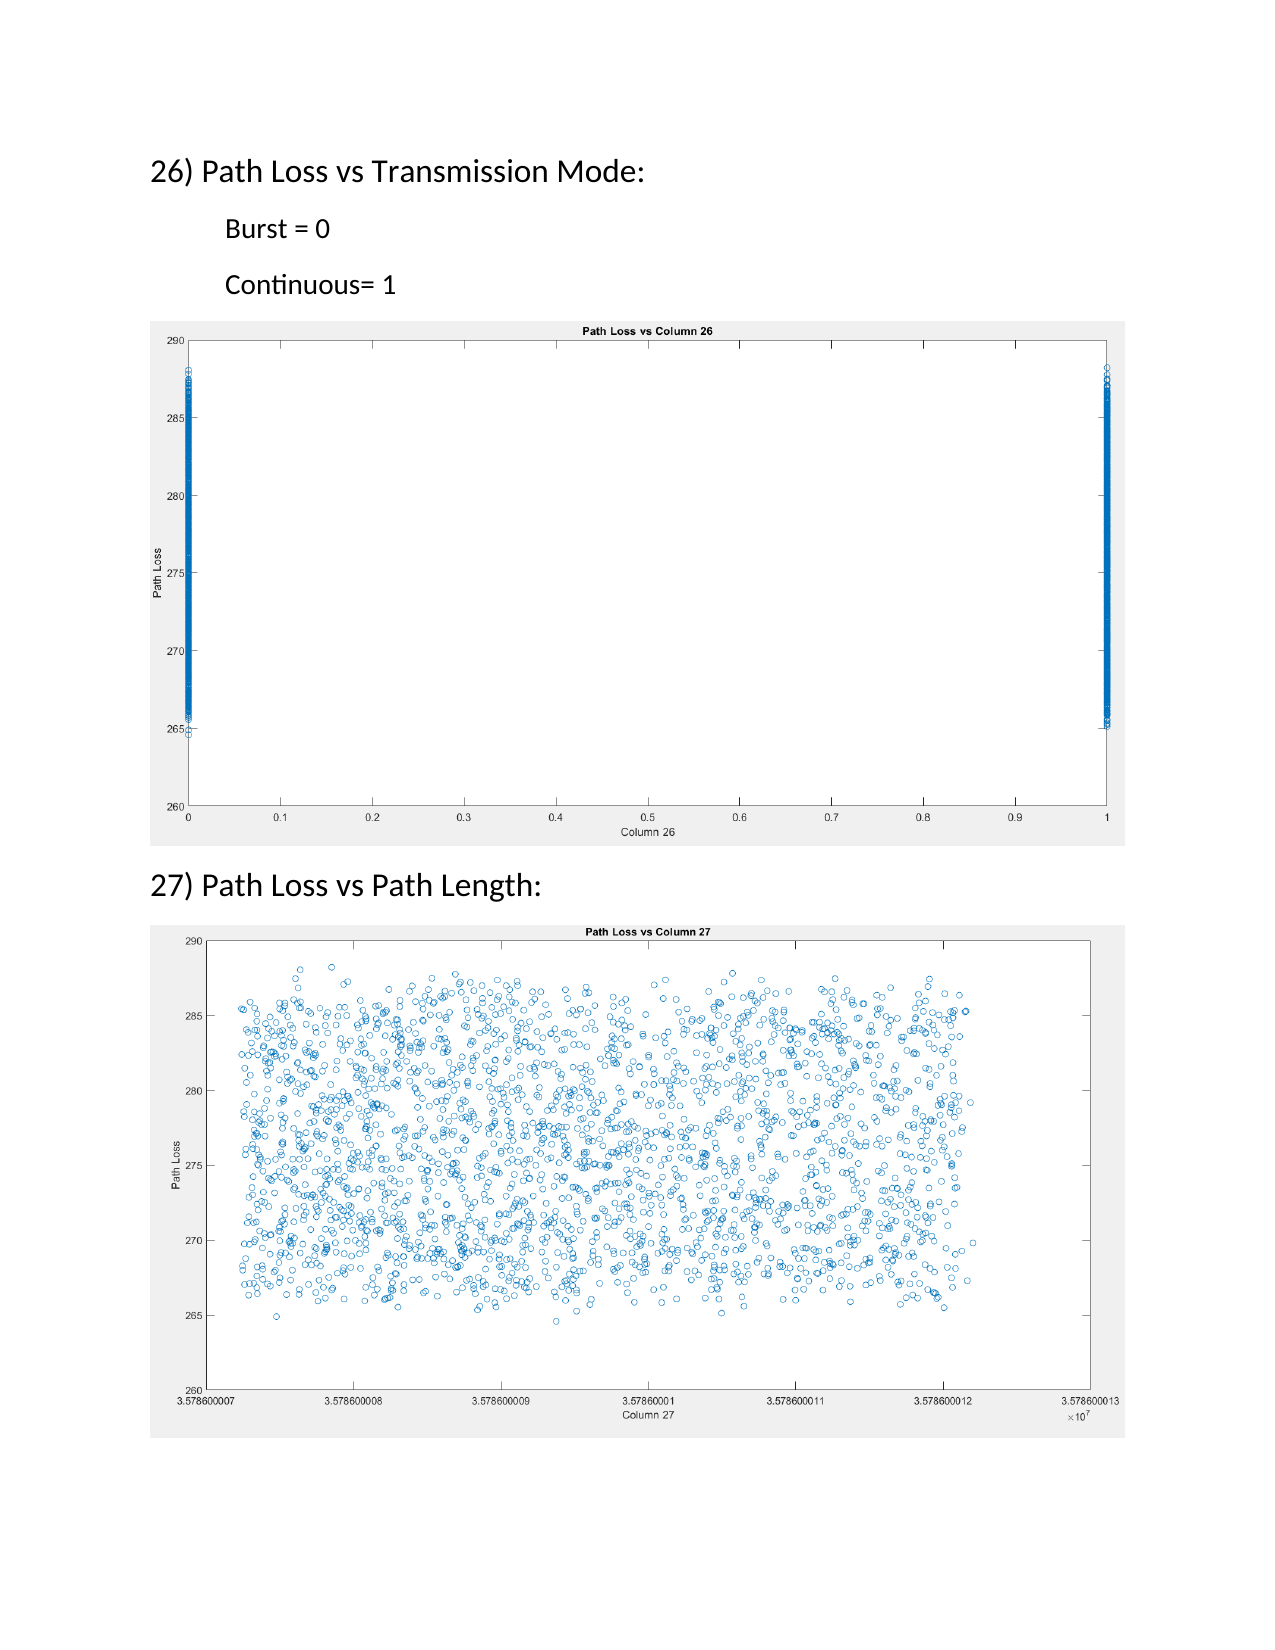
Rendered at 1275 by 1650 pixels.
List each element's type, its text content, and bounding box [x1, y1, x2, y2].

picture [150, 321, 1125, 846]
text Continuous= 1 [150, 266, 1125, 302]
text 27) Path Loss vs Path Length: [150, 864, 1125, 905]
text Burst = 0 [150, 211, 1125, 246]
text 26) Path Loss vs Transmission Mode: [150, 150, 1125, 191]
picture [150, 925, 1125, 1438]
